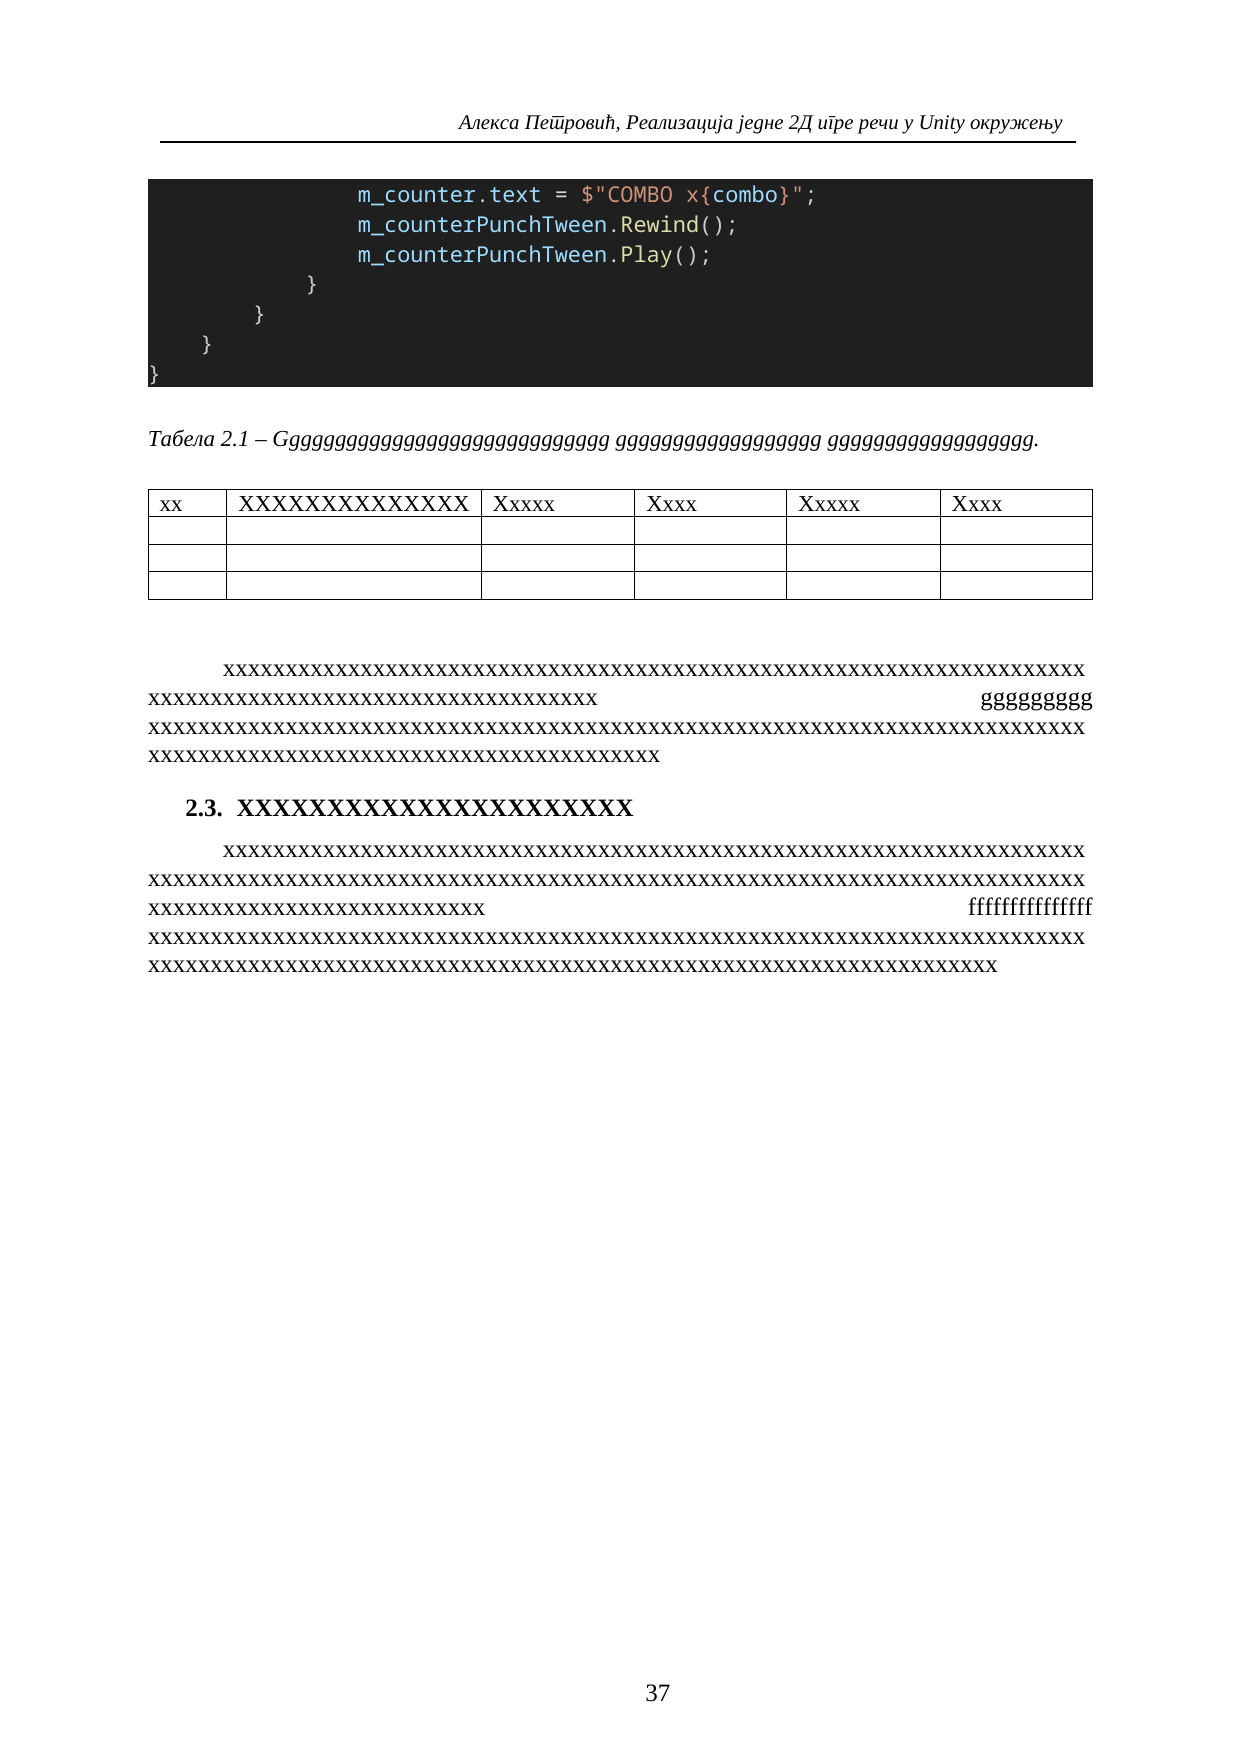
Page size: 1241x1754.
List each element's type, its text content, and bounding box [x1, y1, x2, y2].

table_cell [227, 545, 481, 571]
table_cell [941, 572, 1092, 598]
table_cell [482, 572, 634, 598]
subtitle Xxxxxxxxxxxxxxxxxxxxxx [185, 793, 1093, 822]
text m_counterPunchTween.Play(); [148, 238, 1093, 268]
table_header Xxxx [635, 490, 786, 516]
text } [148, 328, 1093, 358]
text } [148, 298, 1093, 328]
table_header XXXXXXXXXXXXXX [227, 490, 481, 516]
table_header xx [149, 490, 226, 516]
text } [148, 268, 1093, 298]
text m_counter.text = $"COMBO x{combo}"; [148, 179, 1093, 209]
table_cell [227, 572, 481, 598]
text Табела 2.1 – Ggggggggggggggggggggggggggggg gggggggggggggggggg gggggggggggggggggg. [148, 425, 1093, 451]
table_cell [149, 545, 226, 571]
table_cell [635, 517, 786, 544]
text m_counterPunchTween.Rewind(); [148, 209, 1093, 238]
table_header Xxxxx [482, 490, 634, 516]
table_cell [787, 545, 940, 571]
table_cell [149, 572, 226, 598]
table_cell [787, 517, 940, 544]
table_header Xxxxx [787, 490, 940, 516]
text xxxxxxxxxxxxxxxxxxxxxxxxxxxxxxxxxxxxxxxxxxxxxxxxxxxxxxxxxxxxxxxxxxxxxxxxxxxxxxxxxxxxxxxxxxxxxxxxxxxxxxxxx ggggggggg xxxxxxxxxxxxxxxxxxxxxxxxxxxxxxxxxxxxxxxxxxxxxxxxxxxxxxxxxxxxxxxxxxxxxxxxxxxxxxxxxxxxxxxxxxxxxxxxxxxxxxxxxxxxxxxxxxxx [148, 653, 1093, 768]
table_cell [941, 545, 1092, 571]
table_cell [635, 572, 786, 598]
text xxxxxxxxxxxxxxxxxxxxxxxxxxxxxxxxxxxxxxxxxxxxxxxxxxxxxxxxxxxxxxxxxxxxxxxxxxxxxxxxxxxxxxxxxxxxxxxxxxxxxxxxxxxxxxxxxxxxxxxxxxxxxxxxxxxxxxxxxxxxxxxxxxxxxxxxxxxxxxxxxxxxxxxxxxx fffffffffffffff xxxxxxxxxxxxxxxxxxxxxxxxxxxxxxxxxxxxxxxxxxxxxxxxxxxxxxxxxxxxxxxxxxxxxxxxxxxxxxxxxxxxxxxxxxxxxxxxxxxxxxxxxxxxxxxxxxxxxxxxxxxxxxxxxxxxxxxxxxxxxxx [148, 834, 1093, 978]
table_cell [227, 517, 481, 544]
table_cell [635, 545, 786, 571]
table_cell [149, 517, 226, 544]
table_cell [787, 572, 940, 598]
text } [148, 358, 1093, 387]
table_cell [482, 545, 634, 571]
table_cell [482, 517, 634, 544]
table_cell [941, 517, 1092, 544]
table_header Xxxx [941, 490, 1092, 516]
